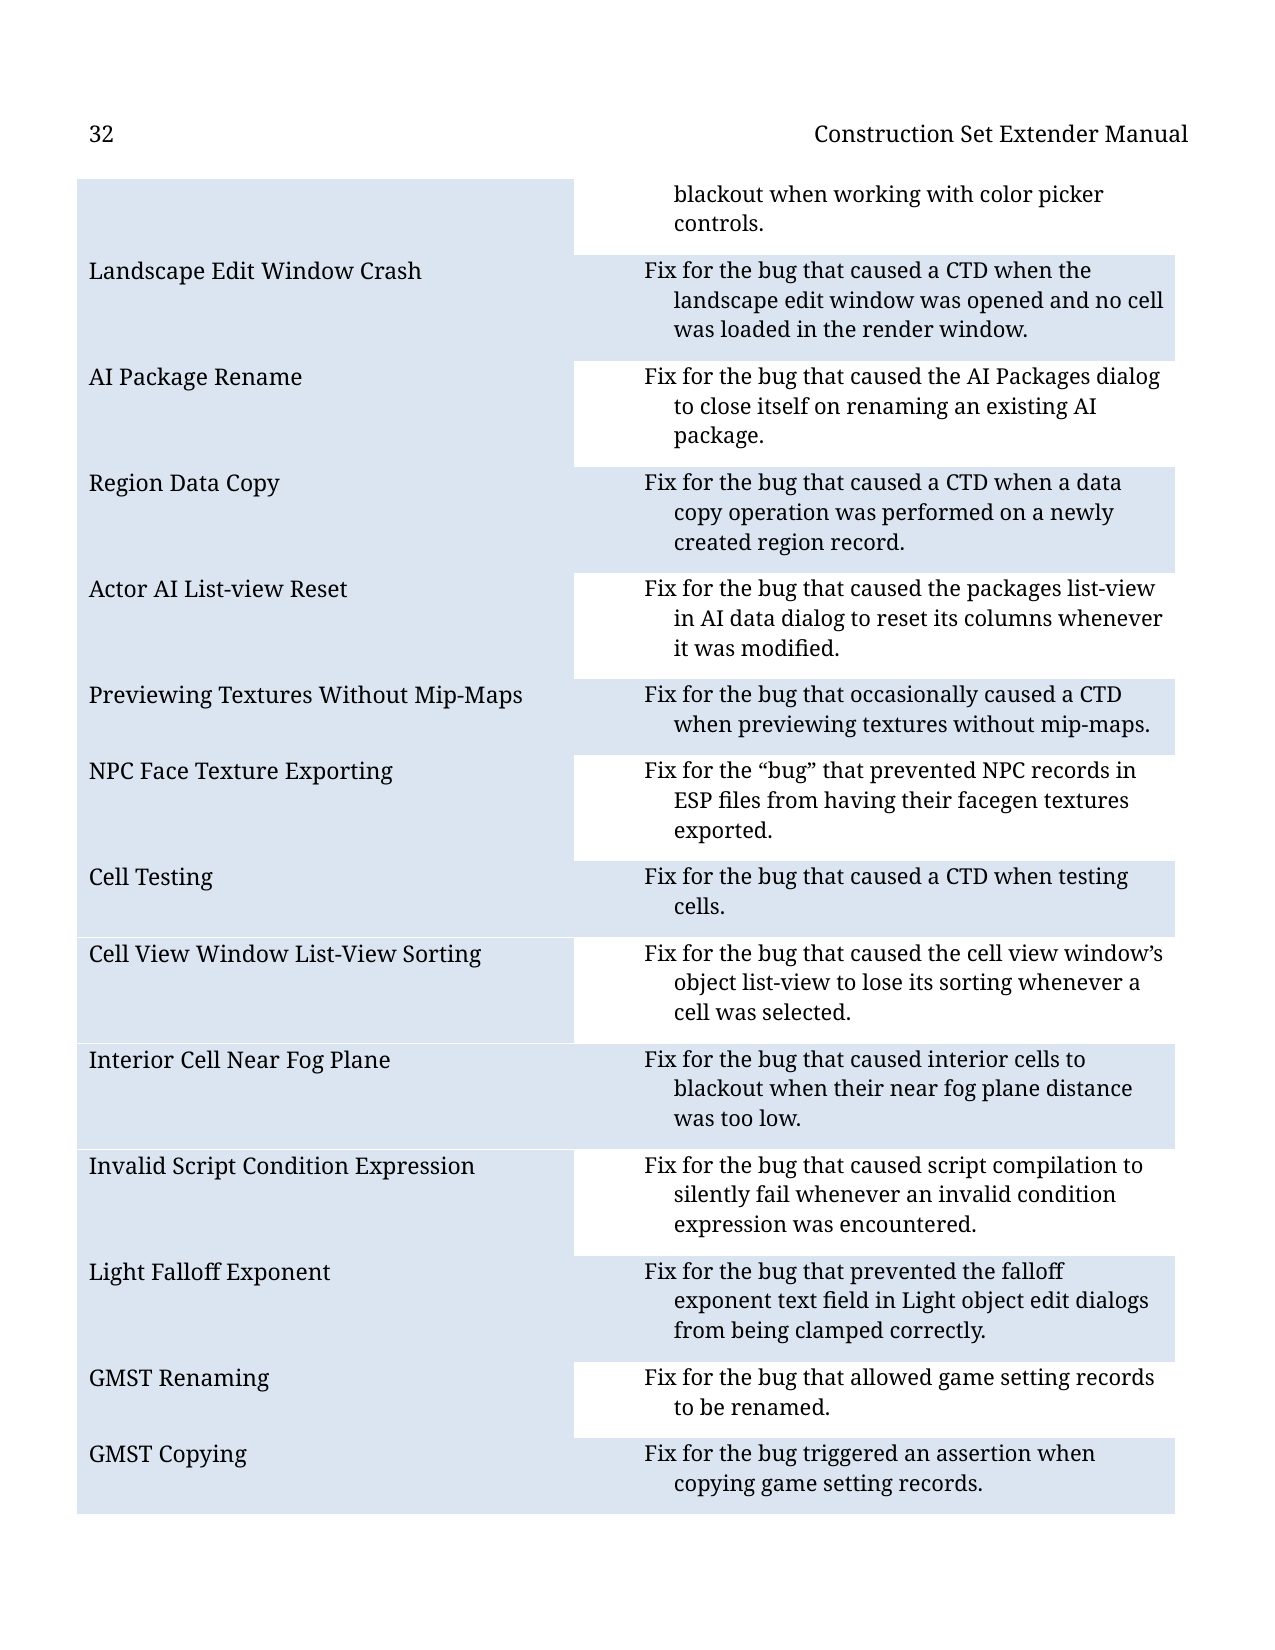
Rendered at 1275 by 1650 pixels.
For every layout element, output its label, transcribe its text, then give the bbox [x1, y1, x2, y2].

table_cell Actor AI List-view Reset [77, 573, 574, 679]
table_cell Previewing Textures Without Mip-Maps [77, 679, 574, 755]
table_cell Fix for the bug that caused the AI Packages dialog to close itself on renaming an existing AI package. [574, 361, 1175, 467]
table_cell Interior Cell Near Fog Plane [77, 1044, 574, 1149]
table_cell Light Falloff Exponent [77, 1256, 574, 1362]
table_cell GMST Renaming [77, 1362, 574, 1438]
table_cell Fix for the bug that allowed game setting records to be renamed. [574, 1362, 1175, 1438]
table_cell AI Package Rename [77, 361, 574, 467]
table_cell Cell View Window List-View Sorting [77, 938, 574, 1043]
table_cell GMST Copying [77, 1438, 574, 1514]
table_cell Fix for the bug that prevented the falloff exponent text field in Light object edit dialogs from being clamped correctly. [574, 1256, 1175, 1362]
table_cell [77, 179, 574, 255]
table_cell Cell Testing [77, 861, 574, 937]
table_cell Fix for the bug that caused a CTD when testing cells. [574, 861, 1175, 937]
table_cell Region Data Copy [77, 467, 574, 573]
table_cell Fix for the bug that caused script compilation to silently fail whenever an invalid condition expression was encountered. [574, 1150, 1175, 1256]
table_cell Fix for the bug that caused the cell view window’s object list-view to lose its sorting whenever a cell was selected. [574, 938, 1175, 1043]
table_cell Fix for the bug that caused a CTD when a data copy operation was performed on a newly created region record. [574, 467, 1175, 573]
table_cell Fix for the bug that caused a CTD when the landscape edit window was opened and no cell was loaded in the render window. [574, 255, 1175, 361]
table_cell Fix for the bug that caused interior cells to blackout when their near fog plane distance was too low. [574, 1044, 1175, 1149]
table_cell Fix for the bug triggered an assertion when copying game setting records. [574, 1438, 1175, 1514]
table_cell Landscape Edit Window Crash [77, 255, 574, 361]
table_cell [574, 179, 1175, 255]
table_cell Fix for the bug that occasionally caused a CTD when previewing textures without mip-maps. [574, 679, 1175, 755]
table_cell NPC Face Texture Exporting [77, 755, 574, 861]
table_cell Fix for the bug that caused the packages list-view in AI data dialog to reset its columns whenever it was modified. [574, 573, 1175, 679]
table_cell Fix for the “bug” that prevented NPC records in ESP files from having their facegen textures exported. [574, 755, 1175, 861]
table_cell Invalid Script Condition Expression [77, 1150, 574, 1256]
